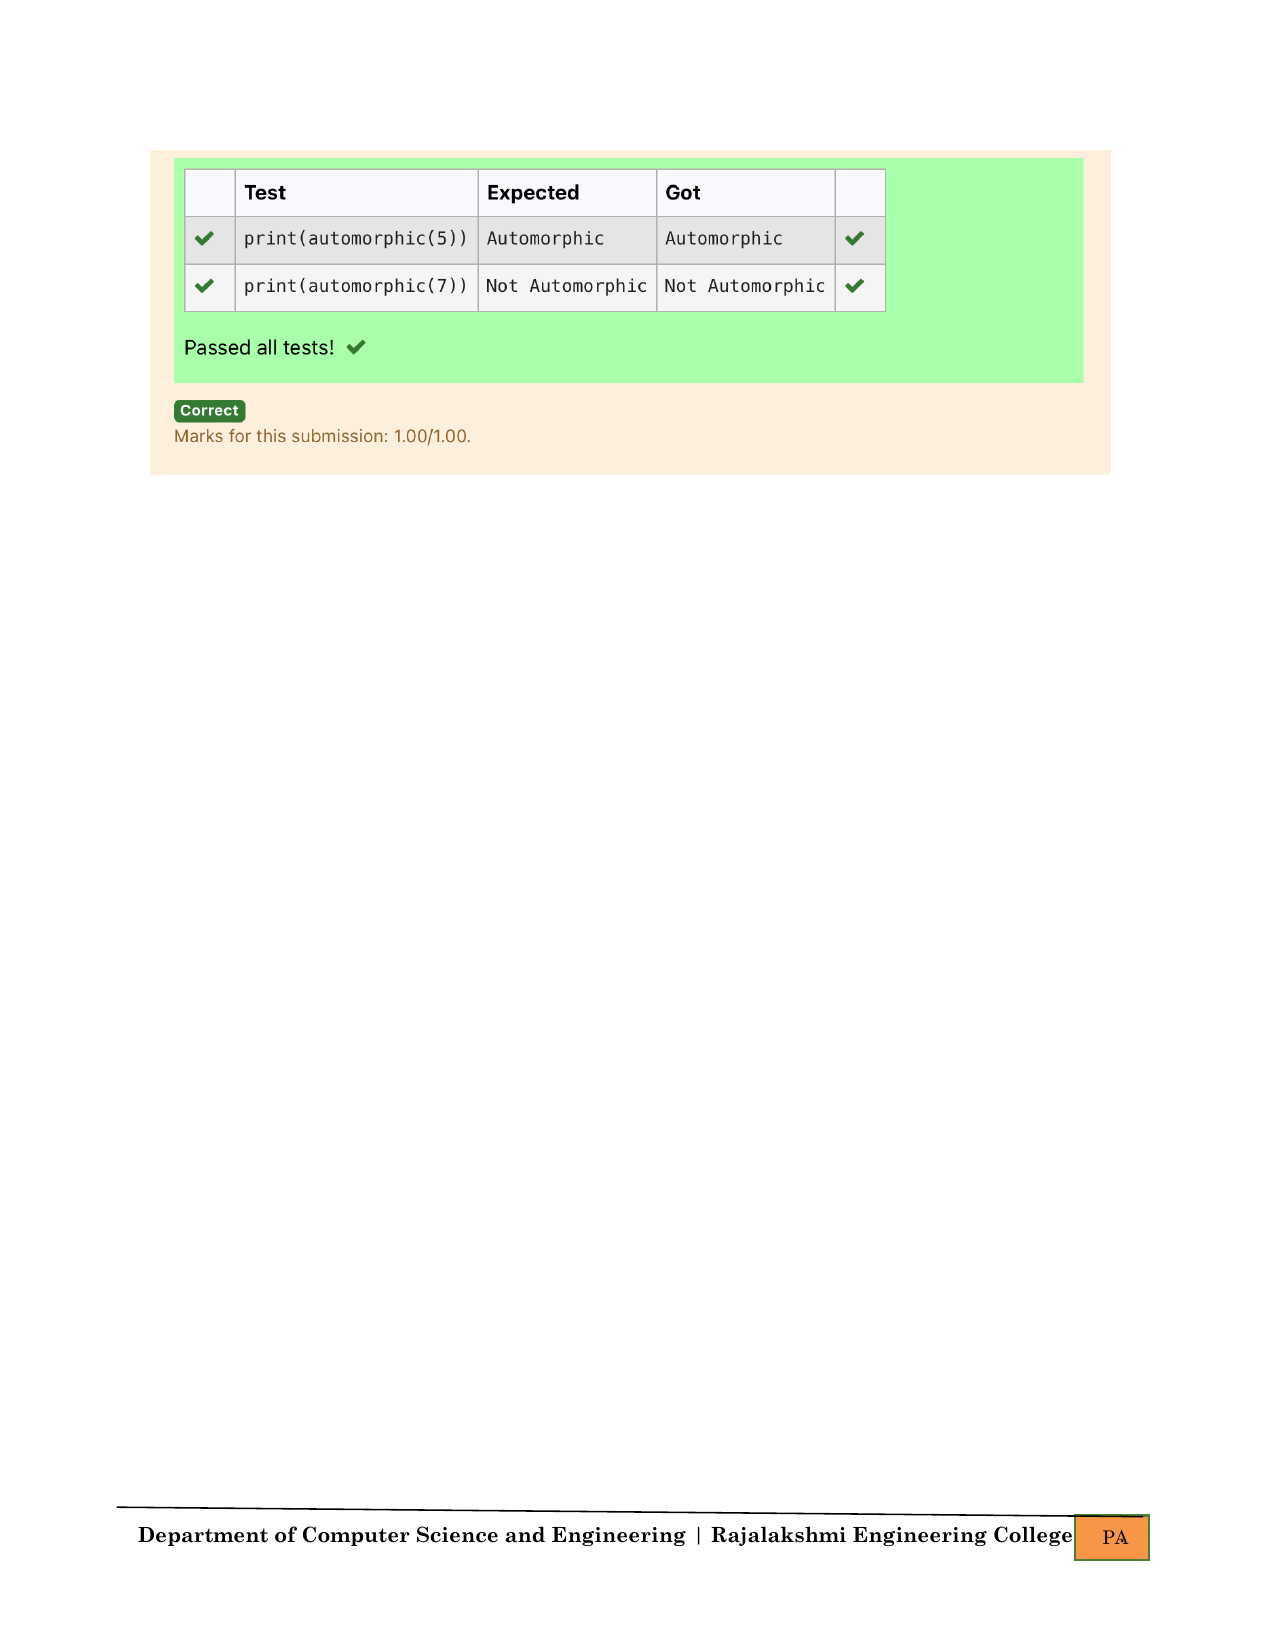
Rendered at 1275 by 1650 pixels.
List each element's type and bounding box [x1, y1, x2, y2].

picture [150, 150, 1125, 475]
